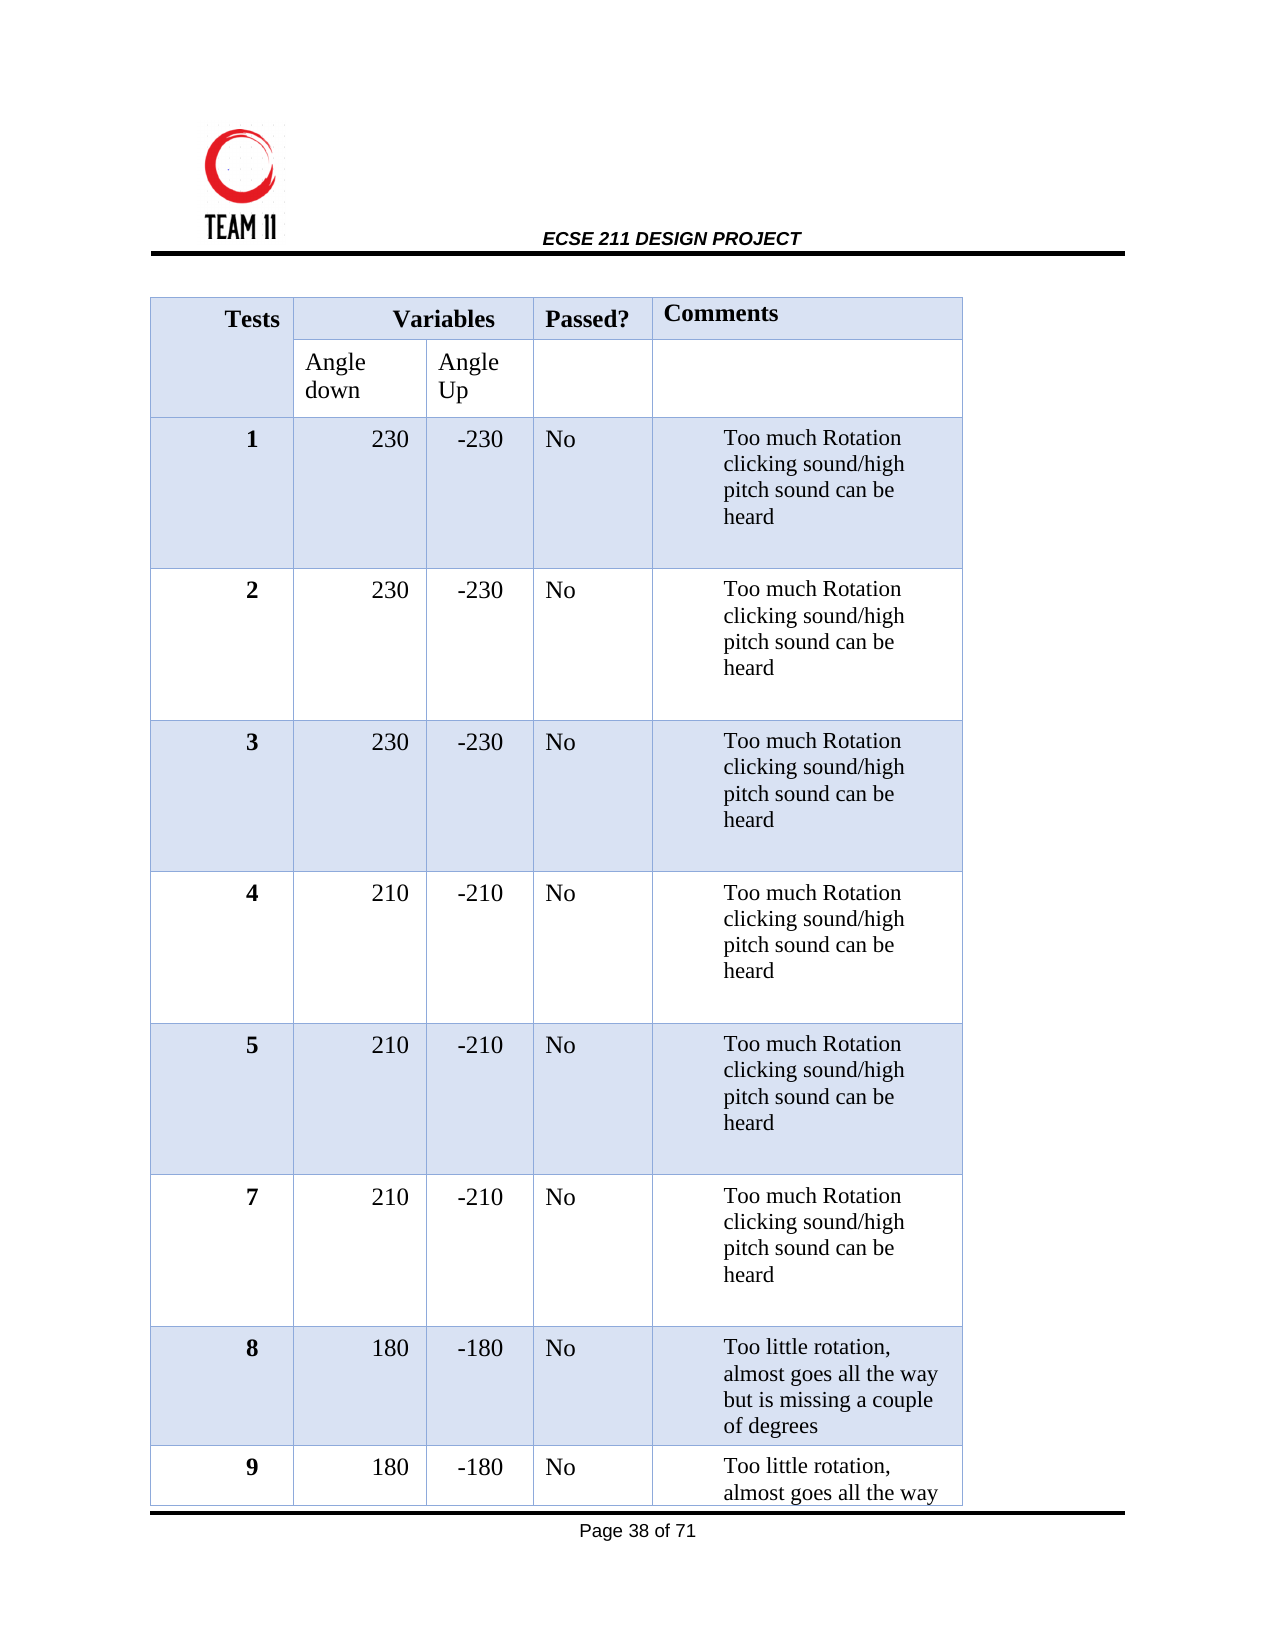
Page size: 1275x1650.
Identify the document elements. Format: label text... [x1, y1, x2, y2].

table_cell -180 [427, 1327, 533, 1445]
table_cell Too little rotation, almost goes all the way but is missing a couple of degrees [653, 1327, 962, 1445]
table_cell Too much Rotation clicking sound/high pitch sound can be heard [653, 569, 962, 720]
table_cell -210 [427, 1175, 533, 1326]
table_cell No [534, 418, 652, 568]
table_cell No [534, 569, 652, 720]
table_cell 180 [294, 1327, 426, 1445]
table_cell 3 [151, 721, 293, 871]
table_cell -210 [427, 1024, 533, 1174]
table_cell No [534, 721, 652, 871]
table_cell 9 [151, 1446, 293, 1505]
table_cell 7 [151, 1175, 293, 1326]
table_cell 210 [294, 1175, 426, 1326]
table_cell Too much Rotation clicking sound/high pitch sound can be heard [653, 1024, 962, 1174]
table_cell -230 [427, 418, 533, 568]
table_cell -180 [427, 1446, 533, 1505]
table_cell 5 [151, 1024, 293, 1174]
table_cell Too little rotation, almost goes all the way but is missing a couple of degrees [653, 1446, 962, 1505]
table_cell Angle down [294, 340, 426, 417]
table_cell 210 [294, 872, 426, 1023]
table_cell No [534, 1327, 652, 1445]
table_cell 4 [151, 872, 293, 1023]
picture [197, 120, 286, 245]
table_cell Angle Up [427, 340, 533, 417]
table_cell No [534, 1446, 652, 1505]
table_cell 230 [294, 721, 426, 871]
table_cell -210 [427, 872, 533, 1023]
table_cell No [534, 1175, 652, 1326]
table_header Variables [294, 298, 533, 339]
table_header Comments [653, 298, 962, 339]
table_cell Too much Rotation clicking sound/high pitch sound can be heard [653, 721, 962, 871]
table_cell Too much Rotation clicking sound/high pitch sound can be heard [653, 872, 962, 1023]
table_cell 8 [151, 1327, 293, 1445]
table_cell 1 [151, 418, 293, 568]
table_header Passed? [534, 298, 652, 339]
table_cell 230 [294, 418, 426, 568]
table_cell Too much Rotation clicking sound/high pitch sound can be heard [653, 1175, 962, 1326]
table_cell -230 [427, 569, 533, 720]
table_cell Too much Rotation clicking sound/high pitch sound can be heard [653, 418, 962, 568]
table_cell No [534, 872, 652, 1023]
table_cell 230 [294, 569, 426, 720]
table_header Tests [151, 298, 293, 417]
table_cell 180 [294, 1446, 426, 1505]
table_cell No [534, 1024, 652, 1174]
table_cell -230 [427, 721, 533, 871]
table_cell 2 [151, 569, 293, 720]
table_cell [653, 340, 962, 417]
table_cell [534, 340, 652, 417]
table_cell 210 [294, 1024, 426, 1174]
